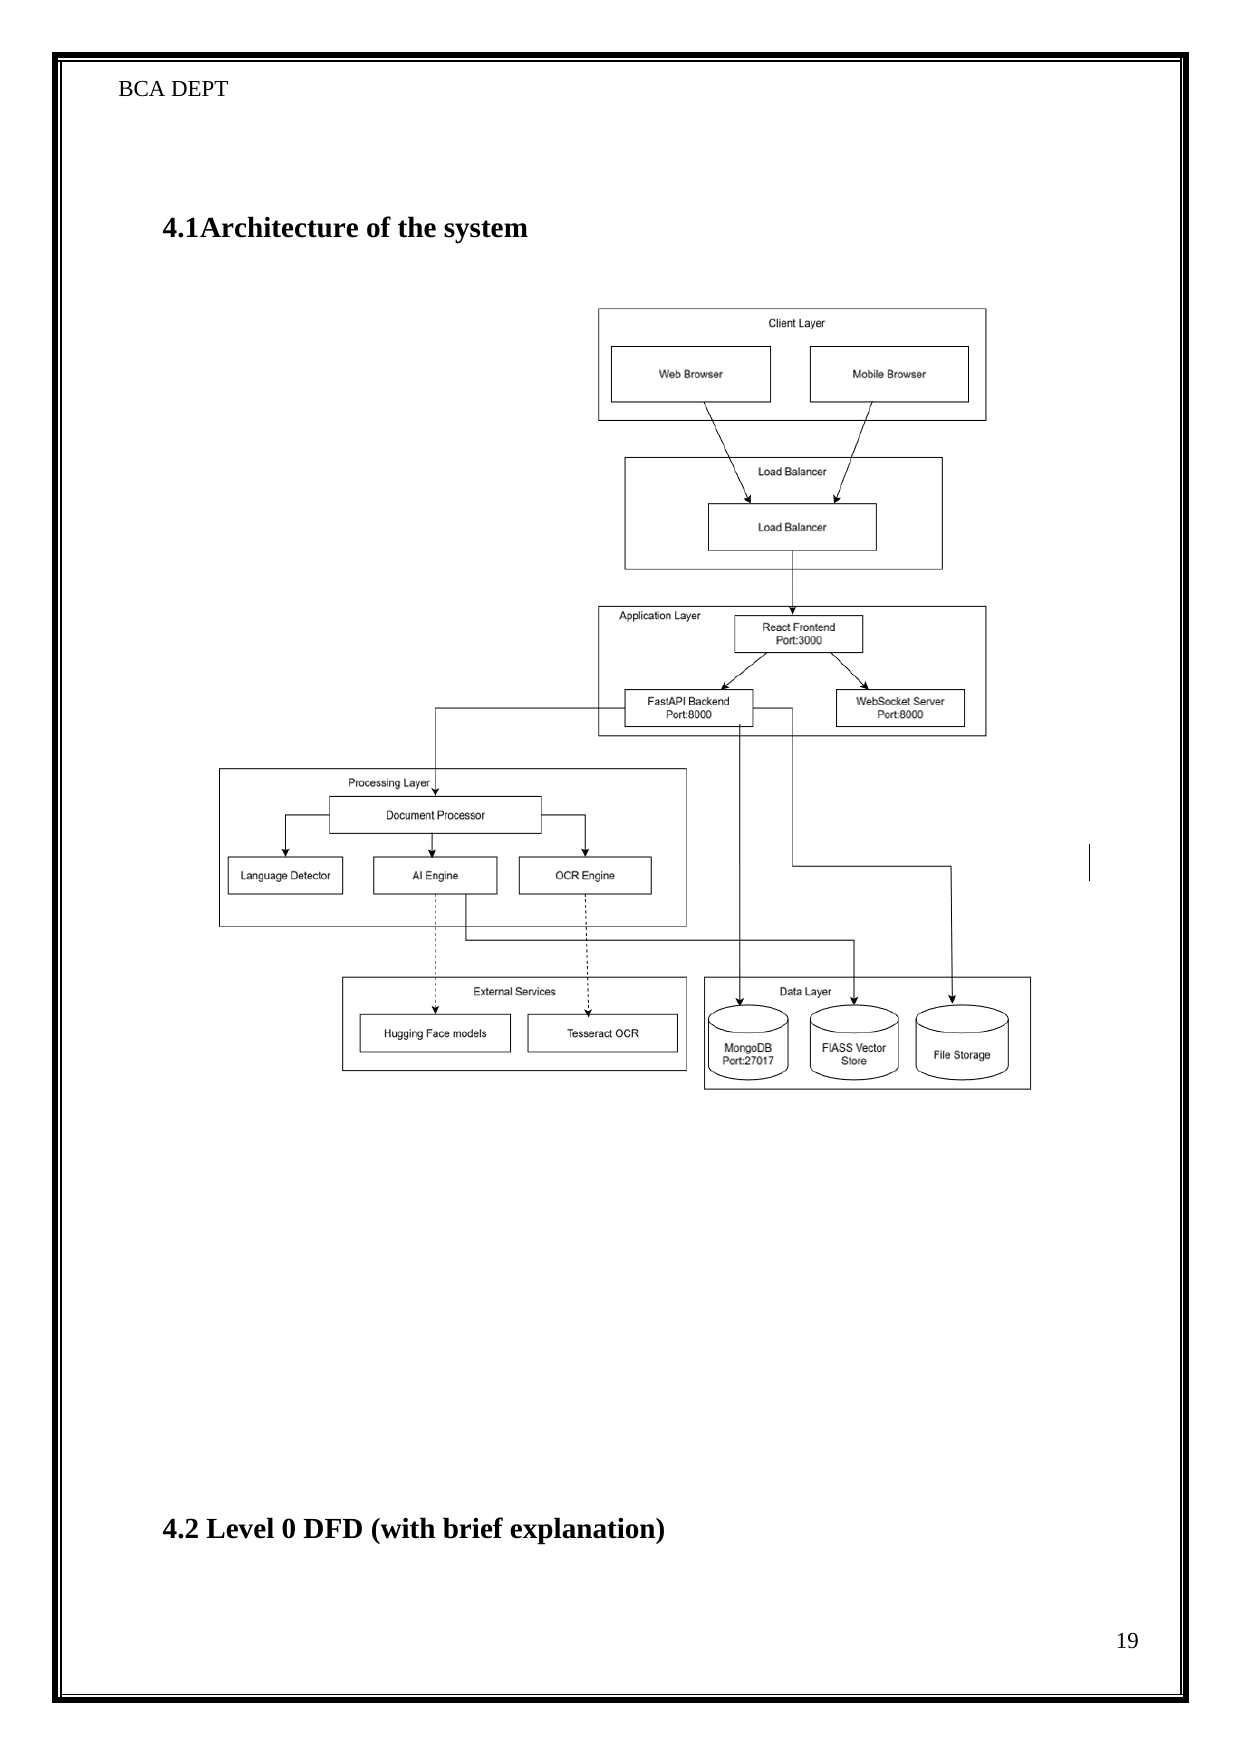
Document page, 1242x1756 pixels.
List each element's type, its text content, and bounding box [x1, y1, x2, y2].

subtitle Architecture of the system [162, 210, 1138, 244]
subtitle 4.2 Level 0 DFD (with brief explanation) [162, 1512, 1138, 1545]
picture [118, 270, 1139, 1139]
